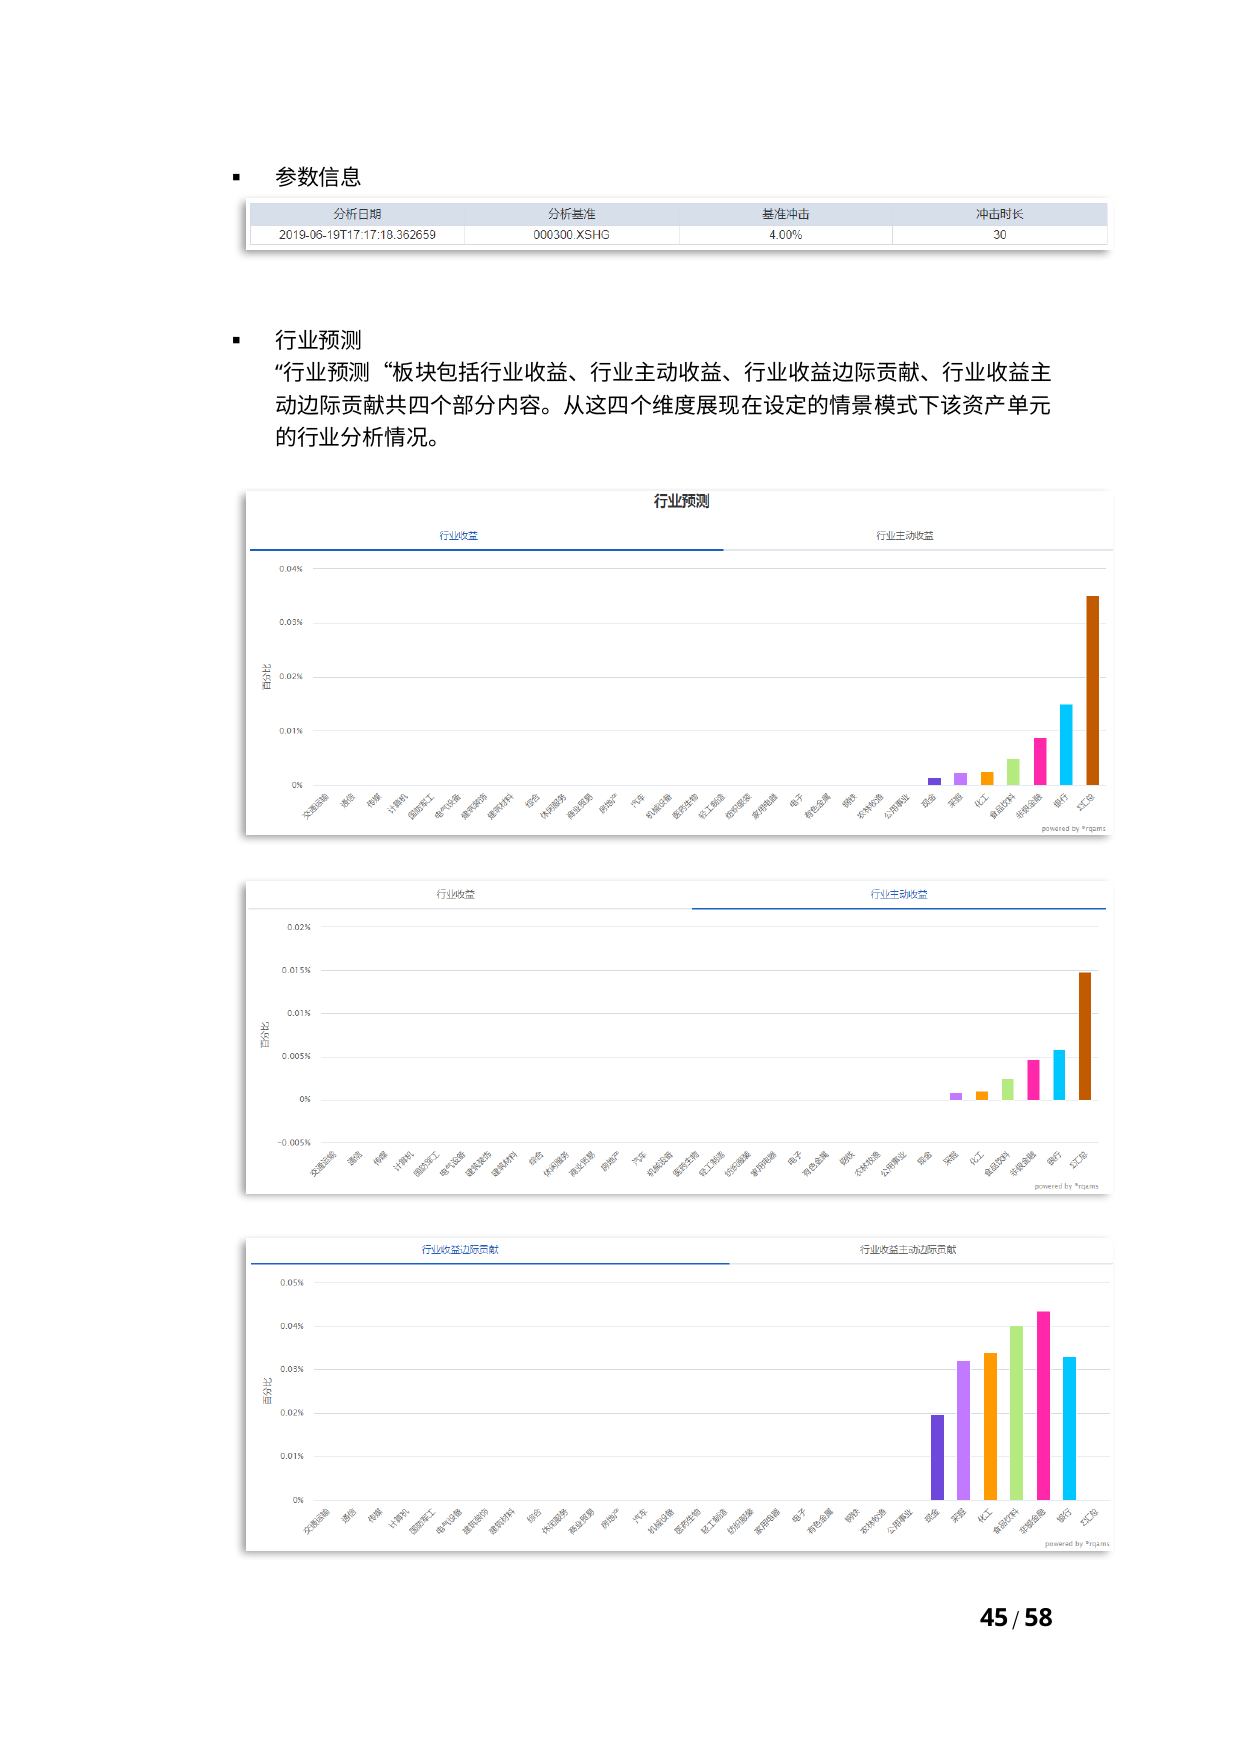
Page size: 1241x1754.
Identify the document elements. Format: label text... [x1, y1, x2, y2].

list 参数信息 [231, 160, 1053, 192]
picture [246, 491, 1113, 835]
list 行业预测 [231, 322, 1053, 355]
picture [246, 1238, 1113, 1551]
picture [246, 198, 1113, 250]
list “行业预测“板块包括行业收益、行业主动收益、行业收益边际贡献、行业收益主动边际贡献共四个部分内容。从这四个维度展现在设定的情景模式下该资产单元的行业分析情况。 [275, 355, 1053, 452]
picture [246, 881, 1113, 1194]
